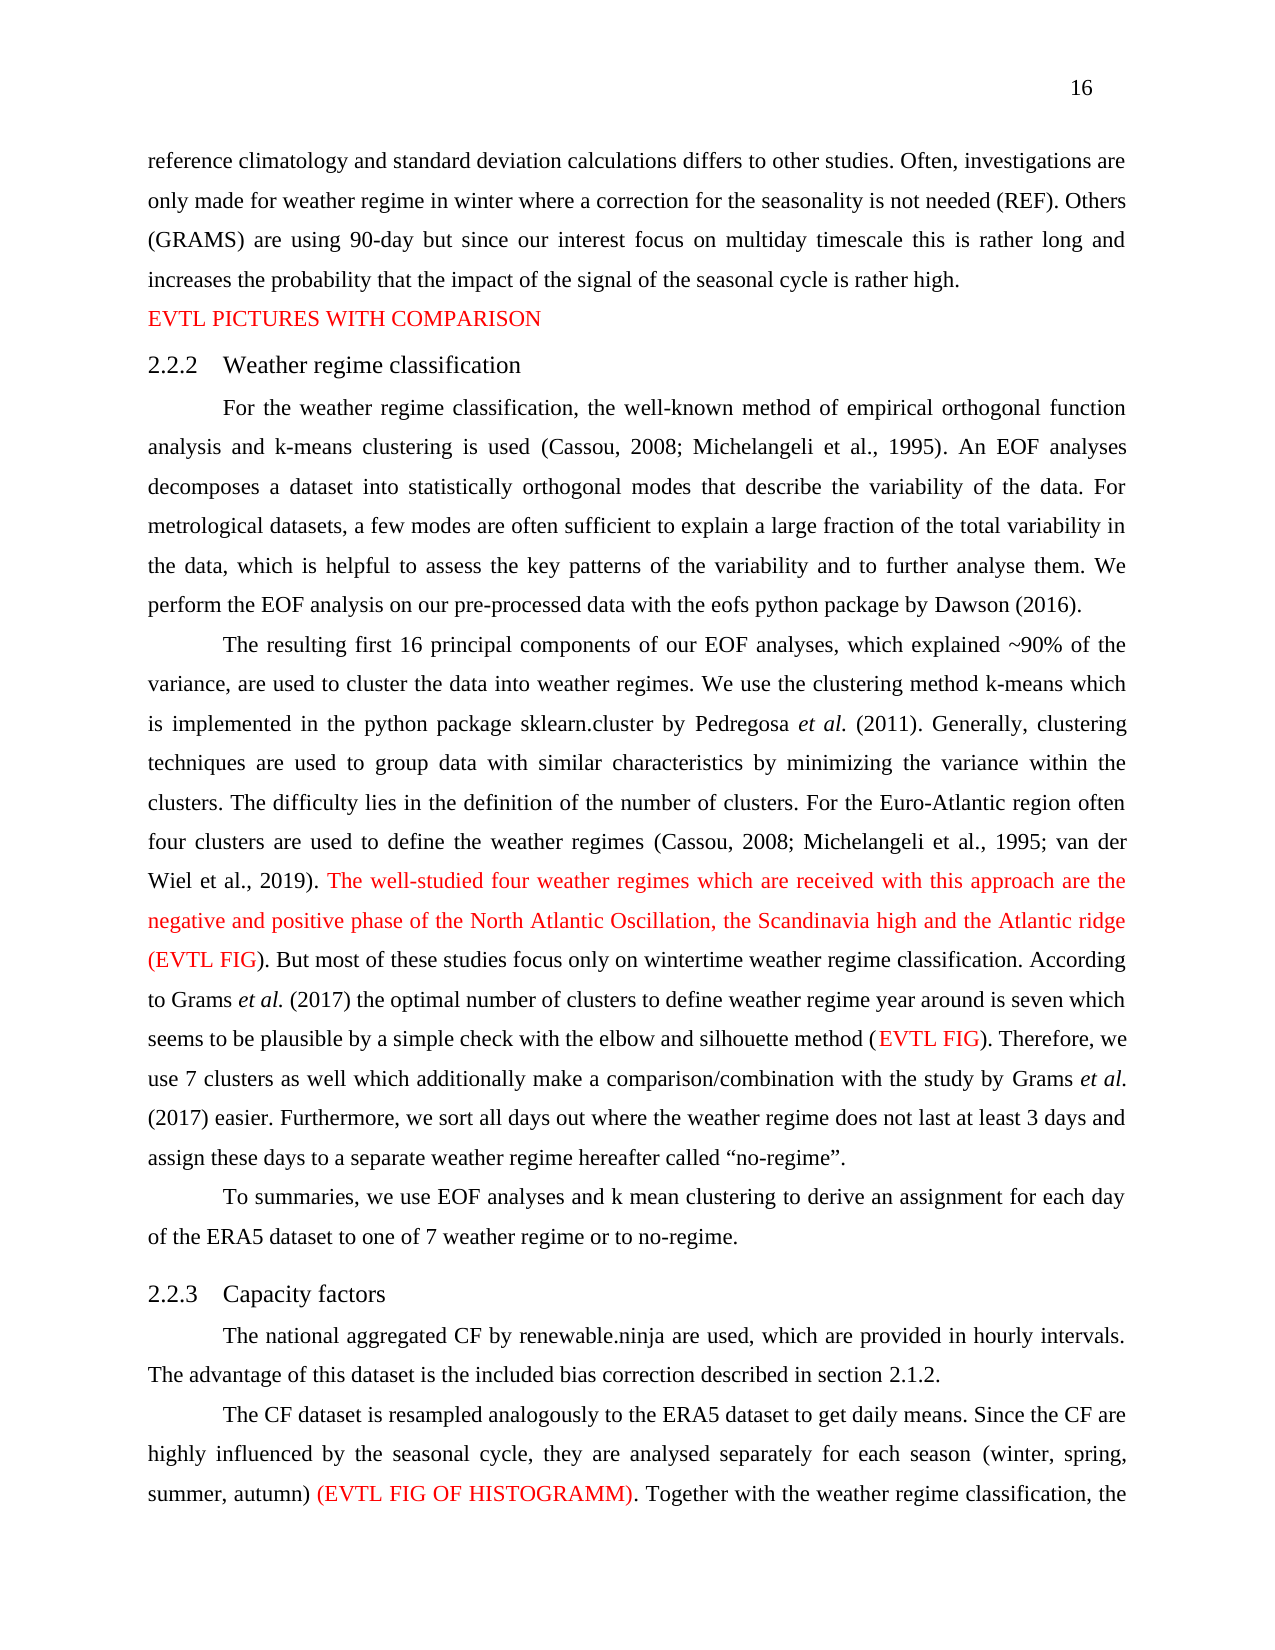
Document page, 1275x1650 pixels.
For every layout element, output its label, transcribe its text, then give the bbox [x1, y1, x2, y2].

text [148, 148, 1127, 292]
text The resulting first 16 principal components of our EOF analyses, which explained ~90% of the variance, are used to cluster the data into weather regimes. We use the clustering method k-means which is implemented in the python package sklearn.cluster by Pedregosa et al. (2011). Generally, clustering techniques are used to group data with similar characteristics by minimizing the variance within the clusters. The difficulty lies in the definition of the number of clusters. For the Euro-Atlantic region often four clusters are used to define the weather regimes (Cassou, 2008; Michelangeli et al., 1995; van der Wiel et al., 2019). The well-studied four weather regimes which are received with this approach are the negative and positive phase of the North Atlantic Oscillation, the Scandinavia high and the Atlantic ridge (EVTL FIG). But most of these studies focus only on wintertime weather regime classification. According to Grams et al. (2017) the optimal number of clusters to define weather regime year around is seven which seems to be plausible by a simple check with the elbow and silhouette method (EVTL FIG). Therefore, we use 7 clusters as well which additionally make a comparison/combination with the study by Grams et al. (2017) easier. Furthermore, we sort all days out where the weather regime does not last at least 3 days and assign these days to a separate weather regime hereafter called “no-regime”. [148, 631, 1127, 1170]
text To summaries, we use EOF analyses and k mean clustering to derive an assignment for each day of the ERA5 dataset to one of 7 weather regime or to no-regime. [148, 1183, 1127, 1249]
subtitle Weather regime classification [148, 351, 1127, 379]
subtitle Capacity factors [148, 1279, 1127, 1308]
text The national aggregated CF by renewable.ninja are used, which are provided in hourly intervals. The advantage of this dataset is the included bias correction described in section 2.1.2. [148, 1322, 1127, 1388]
text For the weather regime classification, the well-known method of empirical orthogonal function analysis and k-means clustering is used (Cassou, 2008; Michelangeli et al., 1995). An EOF analyses decomposes a dataset into statistically orthogonal modes that describe the variability of the data. For metrological datasets, a few modes are often sufficient to explain a large fraction of the total variability in the data, which is helpful to assess the key patterns of the variability and to further analyse them. We perform the EOF analysis on our pre-processed data with the eofs python package by Dawson (2016). [148, 394, 1127, 617]
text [148, 1401, 1127, 1506]
text EVTL PICTURES WITH COMPARISON [148, 306, 1127, 332]
